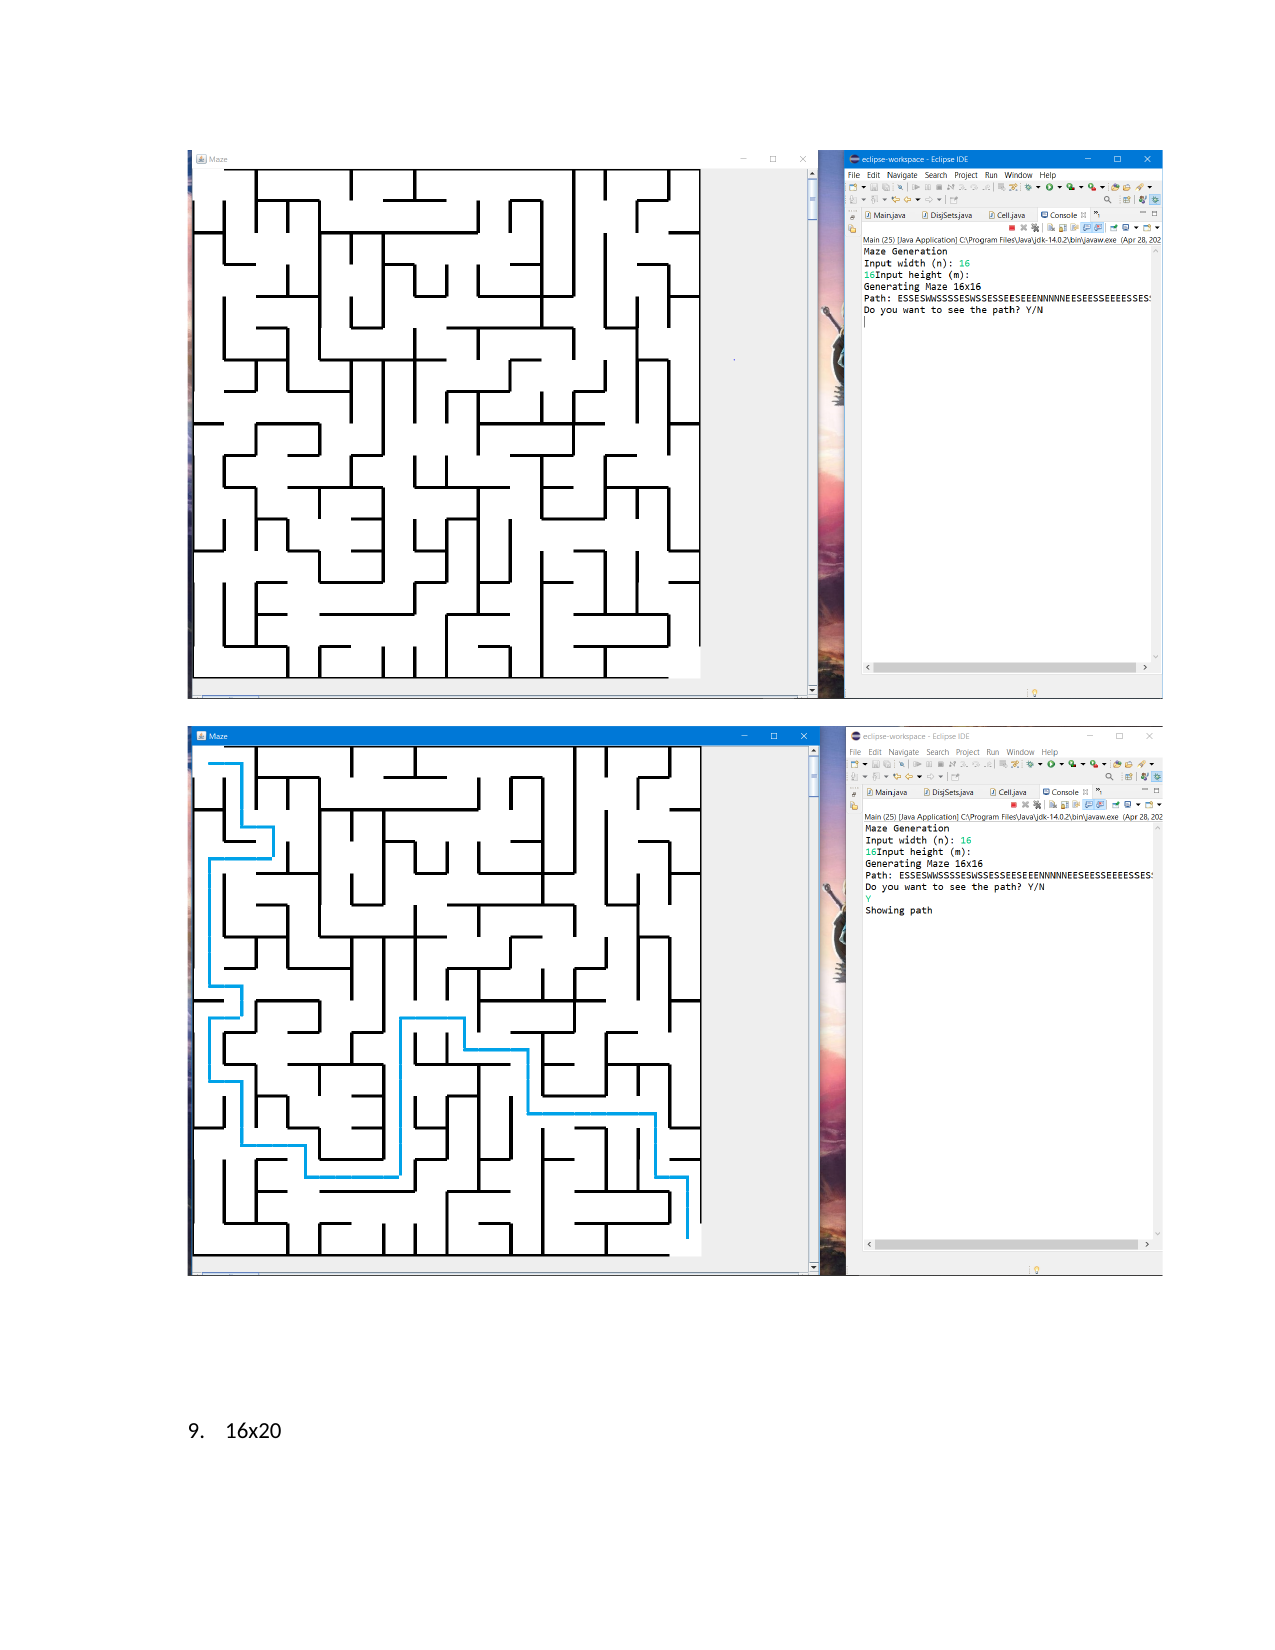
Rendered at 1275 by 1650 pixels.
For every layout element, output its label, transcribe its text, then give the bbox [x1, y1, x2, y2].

picture [187, 726, 1163, 1276]
picture [187, 150, 1163, 699]
list 16x20 [187, 1416, 1125, 1444]
